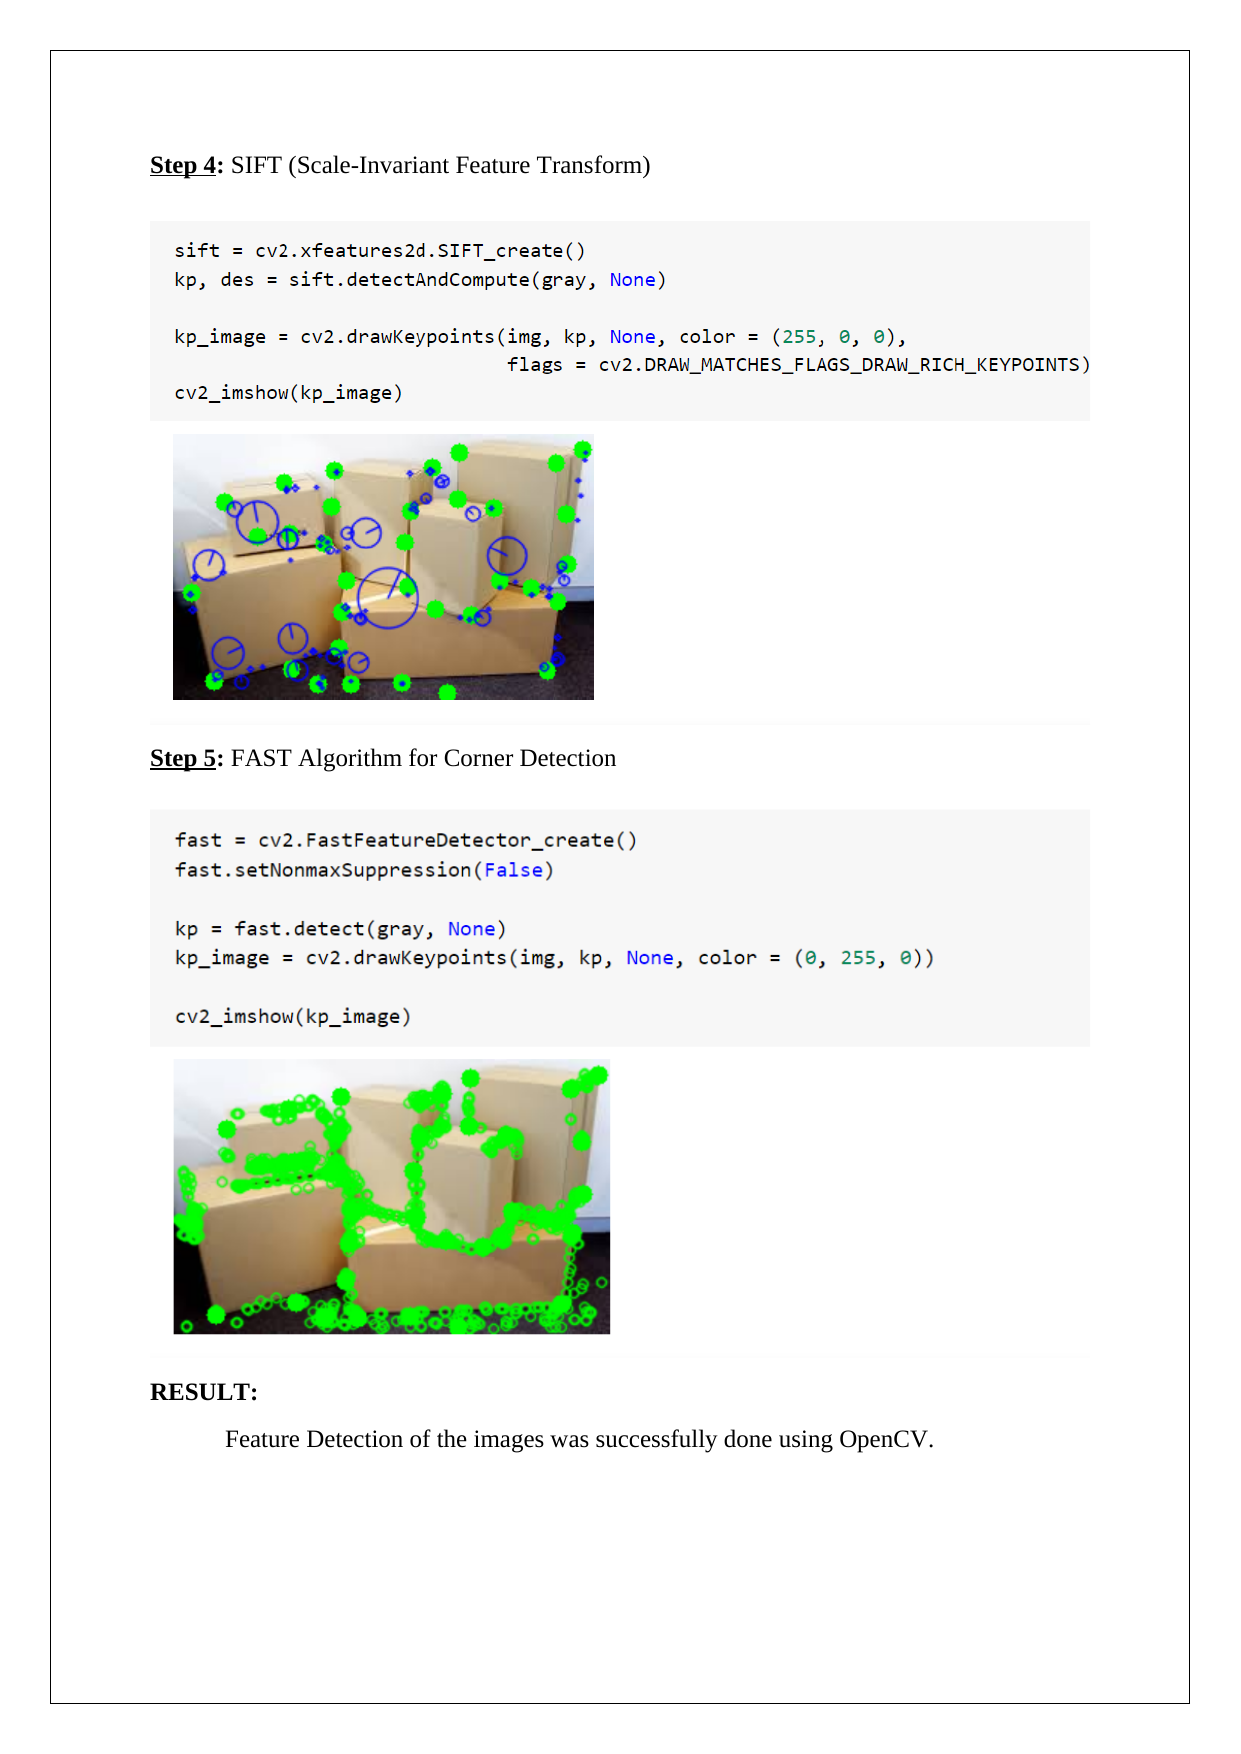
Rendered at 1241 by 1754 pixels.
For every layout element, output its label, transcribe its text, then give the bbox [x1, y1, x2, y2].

picture [150, 791, 1091, 1358]
text Feature Detection of the images was successfully done using OpenCV. [150, 1424, 1090, 1453]
picture [150, 197, 1091, 725]
text Step 5: FAST Algorithm for Corner Detection [150, 743, 1090, 772]
text RESULT: [150, 1377, 1090, 1405]
text Step 4: SIFT (Scale-Invariant Feature Transform) [150, 150, 1090, 179]
